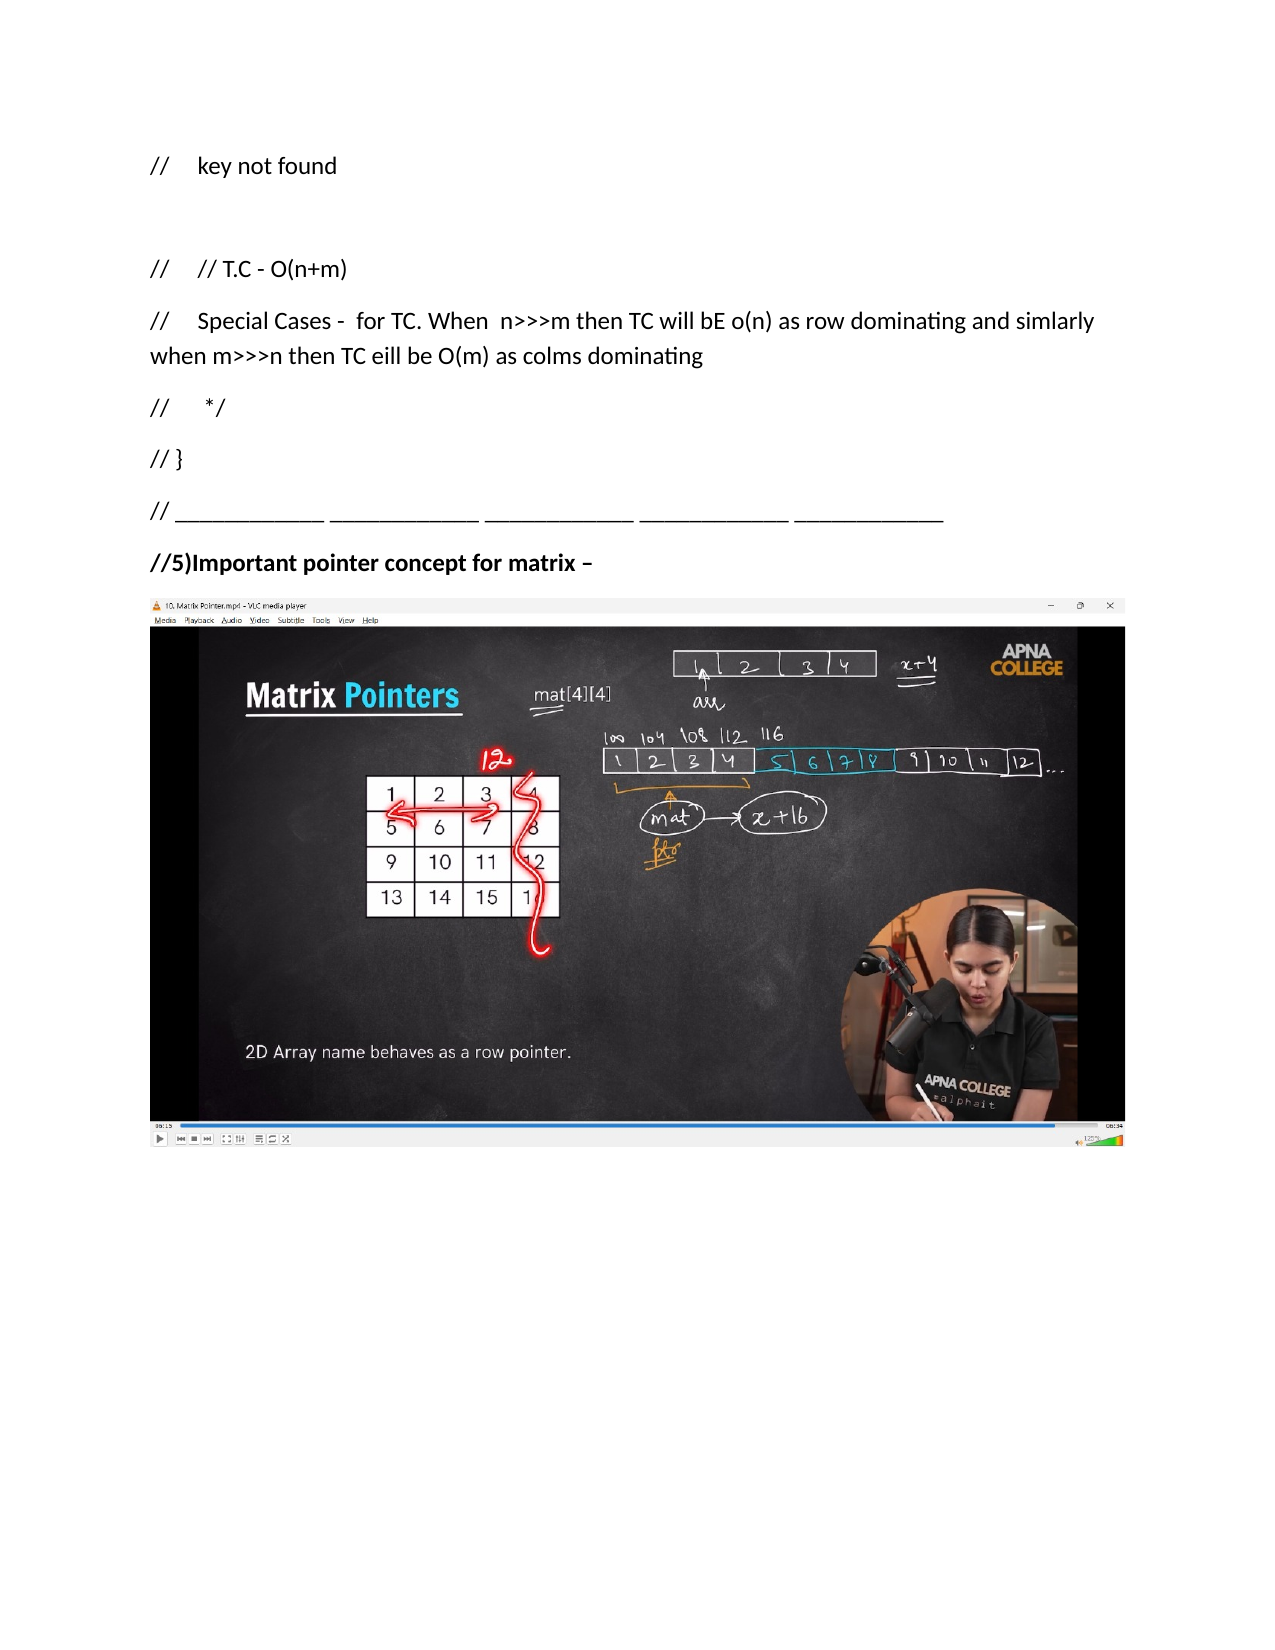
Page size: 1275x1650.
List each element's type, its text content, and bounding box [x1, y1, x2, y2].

text // // T.C - O(n+m) [150, 253, 1125, 284]
text // key not found [150, 150, 1125, 181]
text //5)Important pointer concept for matrix – [150, 547, 1125, 577]
text // Special Cases - for TC. When n>>>m then TC will bE o(n) as row dominating and simlarly when m>>>n then TC eill be O(m) as colms dominating [150, 305, 1125, 371]
text // */ [150, 392, 1125, 422]
text // ____________ ____________ ____________ ____________ ____________ [150, 495, 1125, 526]
picture [150, 598, 1125, 1147]
text // } [150, 443, 1125, 474]
